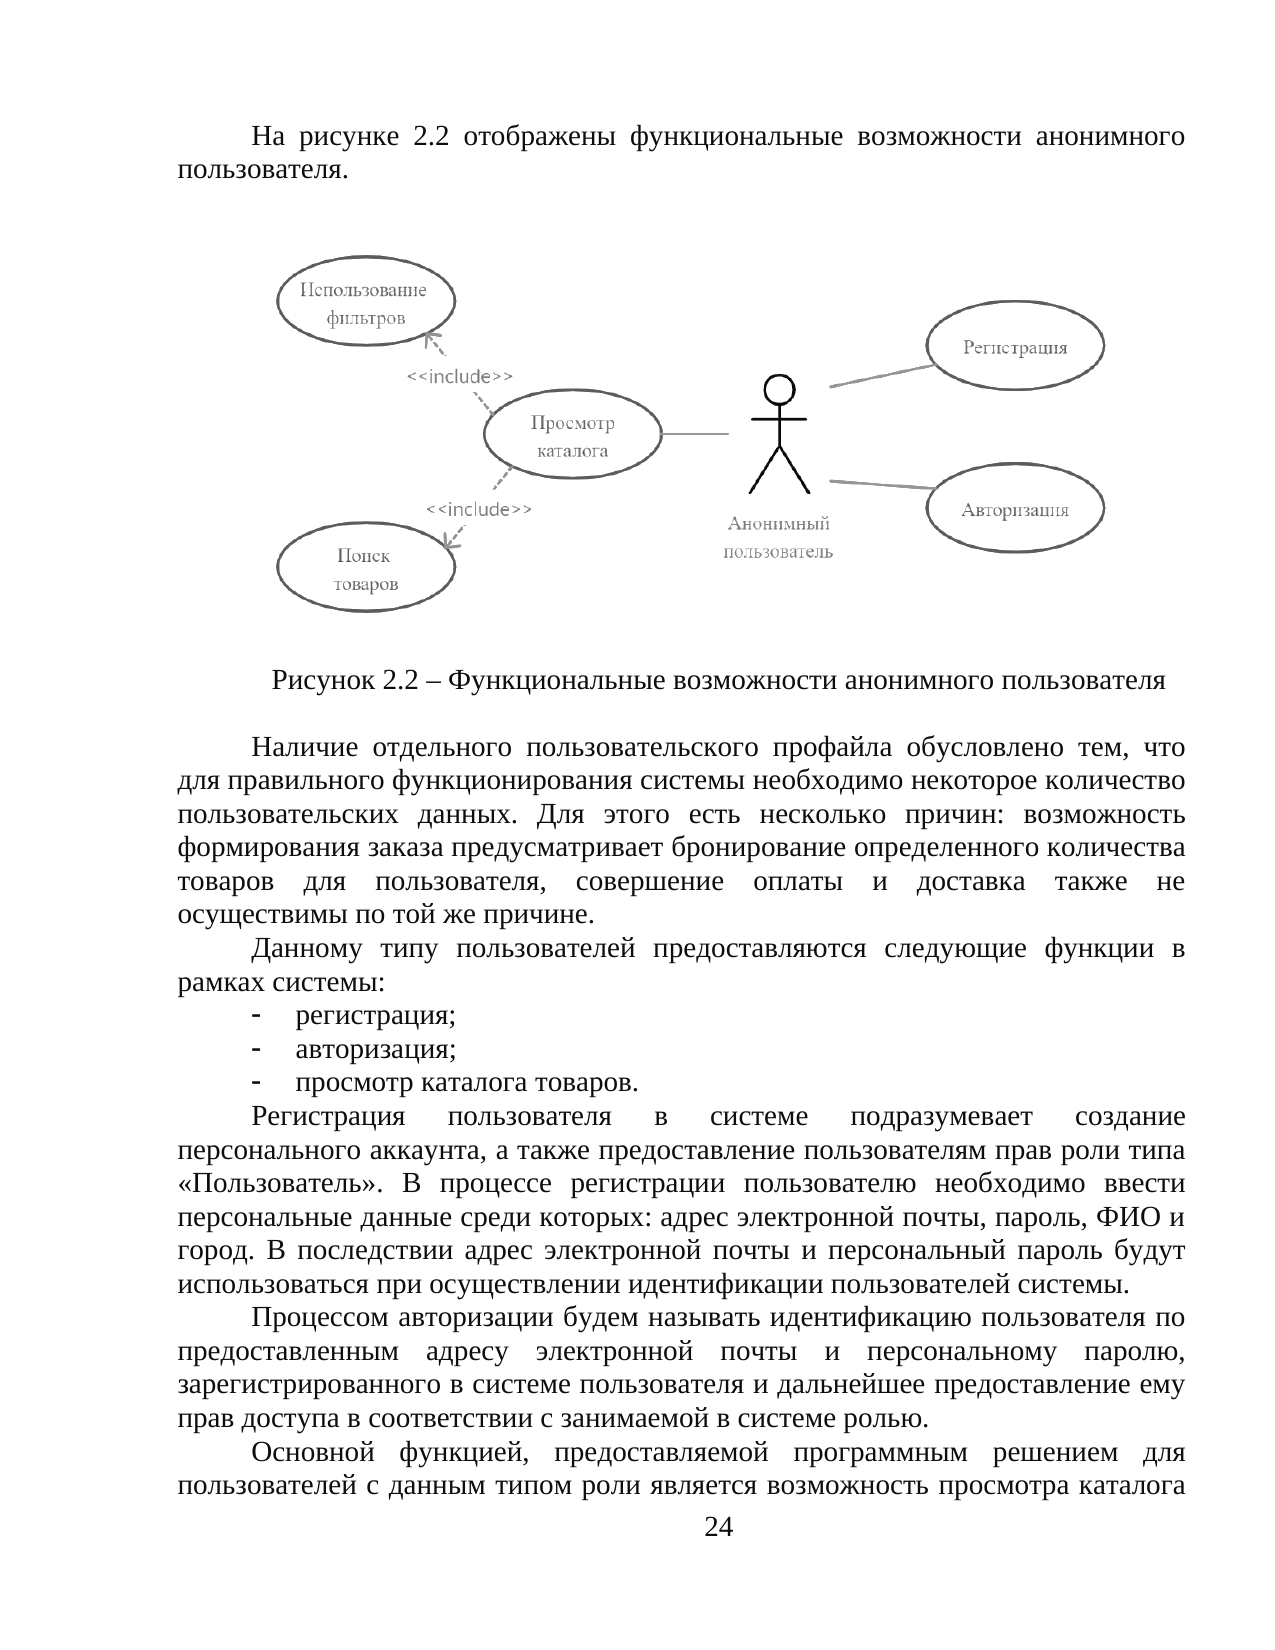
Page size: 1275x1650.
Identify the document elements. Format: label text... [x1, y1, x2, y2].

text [177, 1434, 1186, 1501]
text Регистрация пользователя в системе подразумевает создание персонального аккаунта, а также предоставление пользователям прав роли типа «Пользователь». В процессе регистрации пользователю необходимо ввести персональные данные среди которых: адрес электронной почты, пароль, ФИО и город. В последствии адрес электронной почты и персональный пароль будут использоваться при осуществлении идентификации пользователей системы. [177, 1098, 1186, 1299]
text Рисунок 2.2 – Функциональные возможности анонимного пользователя [177, 662, 1186, 695]
list регистрация; [177, 997, 1186, 1031]
text Данному типу пользователей предоставляются следующие функции в рамках системы: [177, 930, 1186, 997]
text Процессом авторизации будем называть идентификацию пользователя по предоставленным адресу электронной почты и персональному паролю, зарегистрированного в системе пользователя и дальнейшее предоставление ему прав доступа в соответствии с занимаемой в системе ролью. [177, 1299, 1186, 1434]
text На рисунке 2.2 отображены функциональные возможности анонимного пользователя. [177, 118, 1186, 185]
text Наличие отдельного пользовательского профайла обусловлено тем, что для правильного функционирования системы необходимо некоторое количество пользовательских данных. Для этого есть несколько причин: возможность формирования заказа предусматривает бронирование определенного количества товаров для пользователя, совершение оплаты и доставка также не осуществимы по той же причине. [177, 729, 1186, 930]
list просмотр каталога товаров. [177, 1064, 1186, 1098]
list авторизация; [177, 1031, 1186, 1064]
picture [247, 218, 1117, 627]
